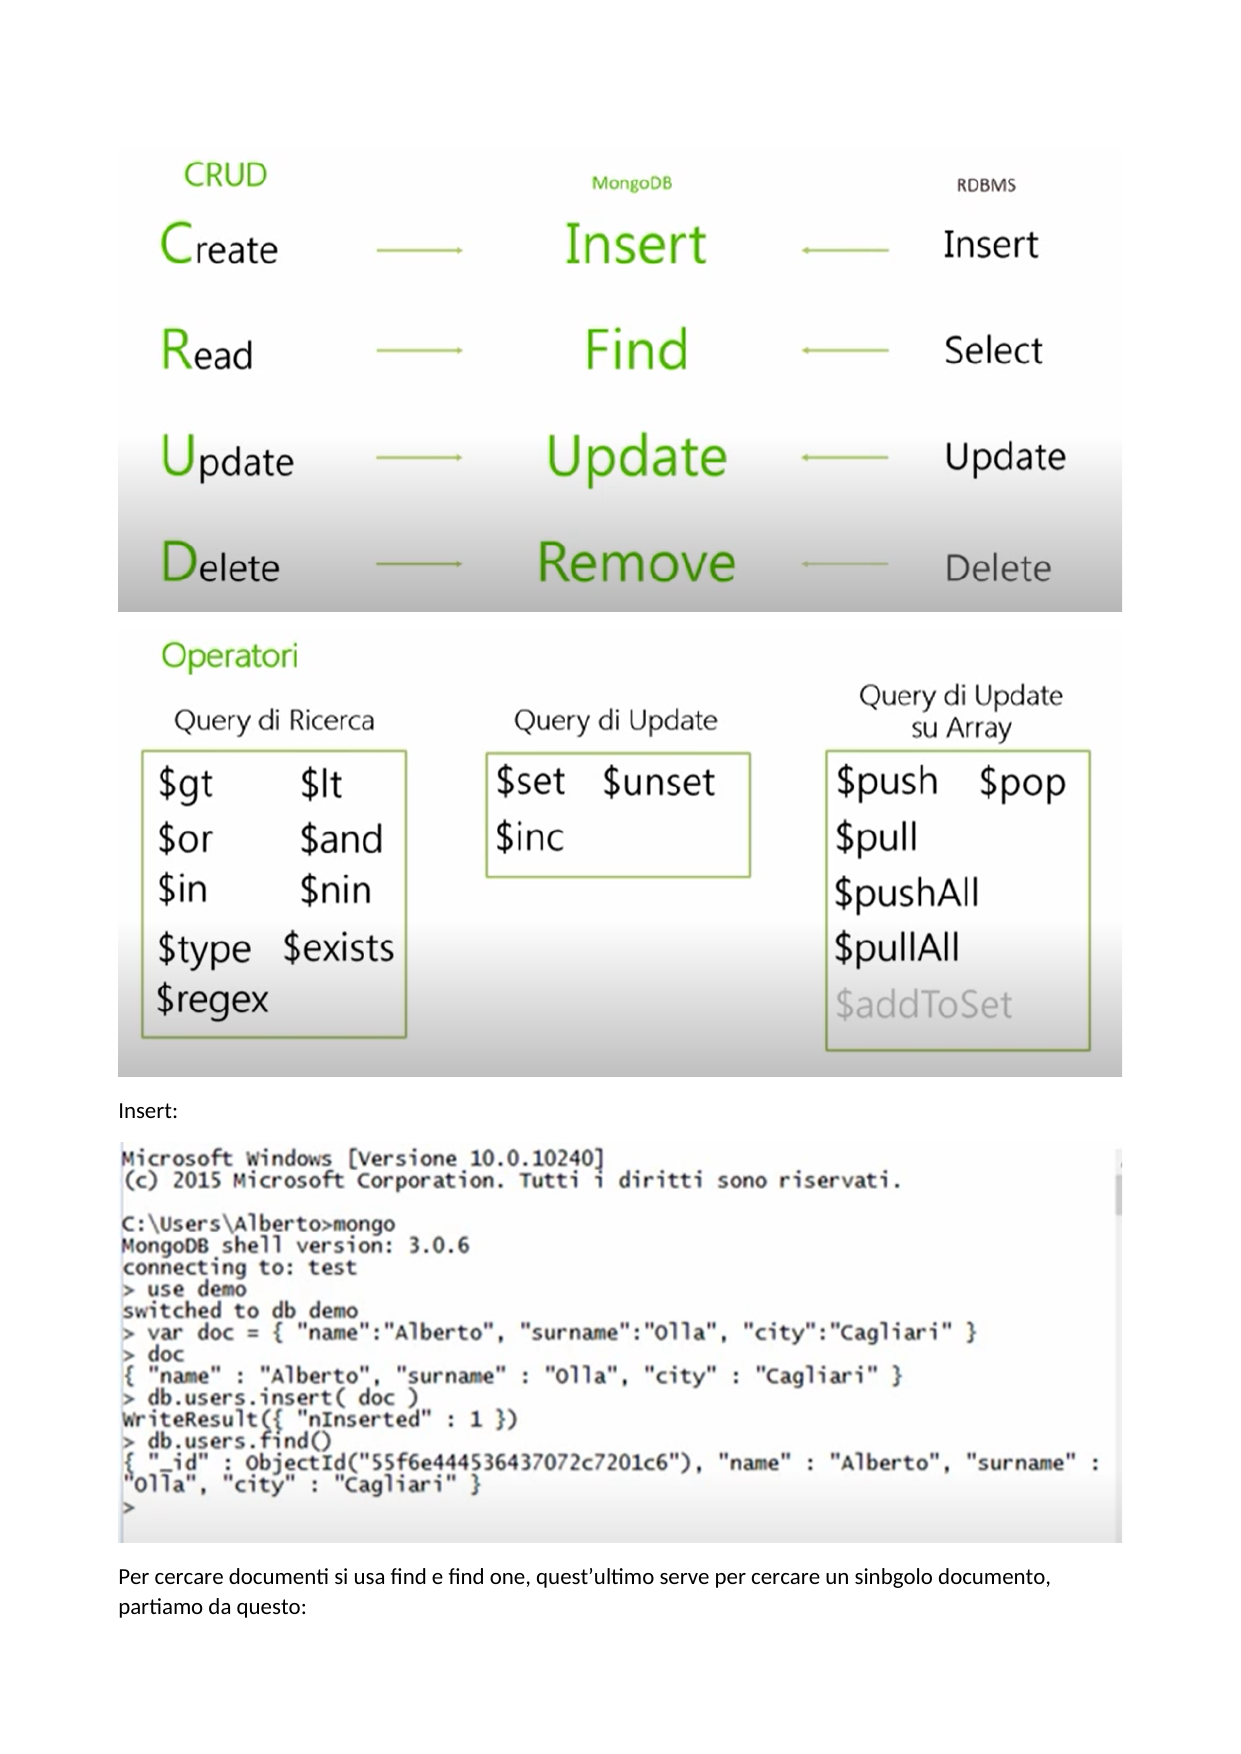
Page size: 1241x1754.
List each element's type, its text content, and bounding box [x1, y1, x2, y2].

text Insert: [118, 1096, 1122, 1124]
picture [118, 1142, 1123, 1543]
picture [118, 147, 1123, 612]
text Per cercare documenti si usa find e find one, quest’ultimo serve per cercare un sinbgolo documento, partiamo da questo: [118, 1562, 1122, 1620]
picture [118, 630, 1123, 1077]
